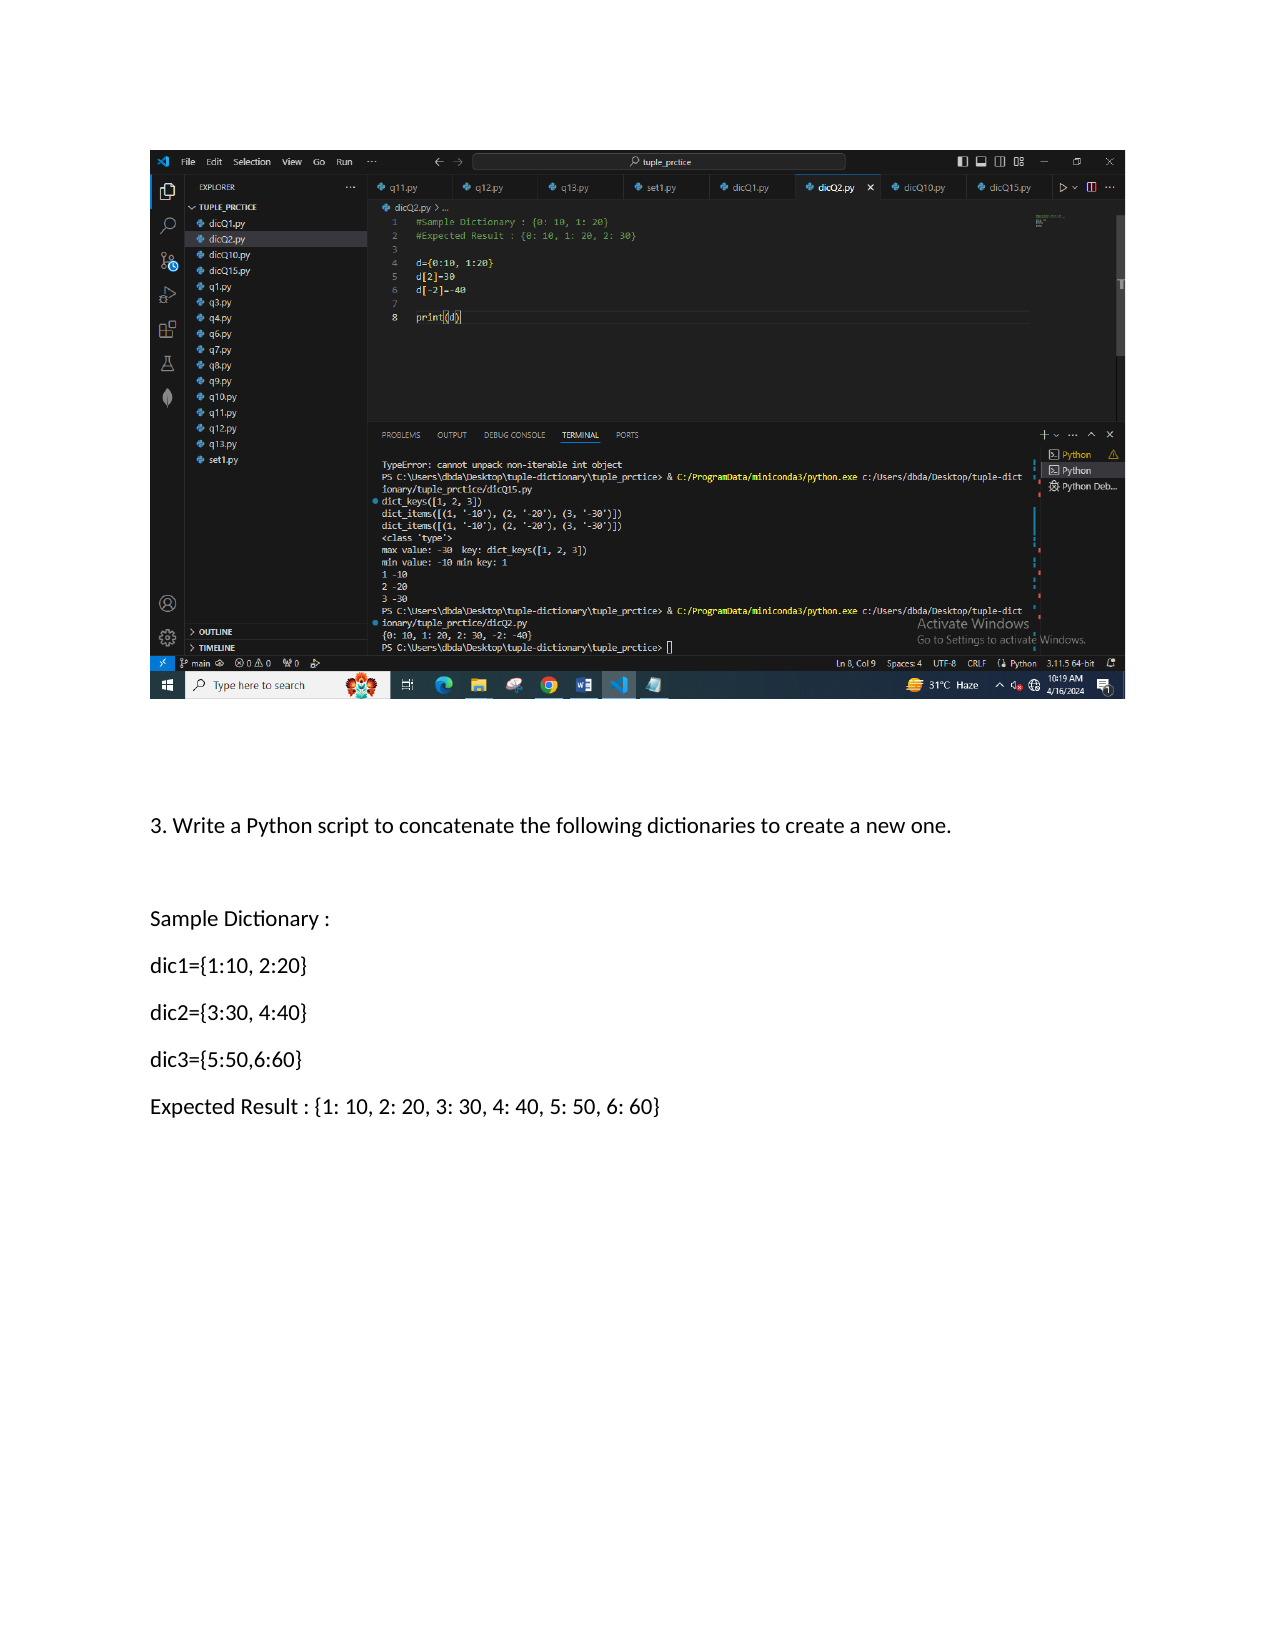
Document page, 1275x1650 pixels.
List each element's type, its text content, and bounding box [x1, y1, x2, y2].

text dic1={1:10, 2:20} [150, 951, 1125, 979]
text dic2={3:30, 4:40} [150, 998, 1125, 1026]
text Expected Result : {1: 10, 2: 20, 3: 30, 4: 40, 5: 50, 6: 60} [150, 1092, 1125, 1120]
text 3. Write a Python script to concatenate the following dictionaries to create a new one. [150, 811, 1125, 839]
text dic3={5:50,6:60} [150, 1045, 1125, 1073]
picture [150, 150, 1125, 699]
text Sample Dictionary : [150, 904, 1125, 932]
